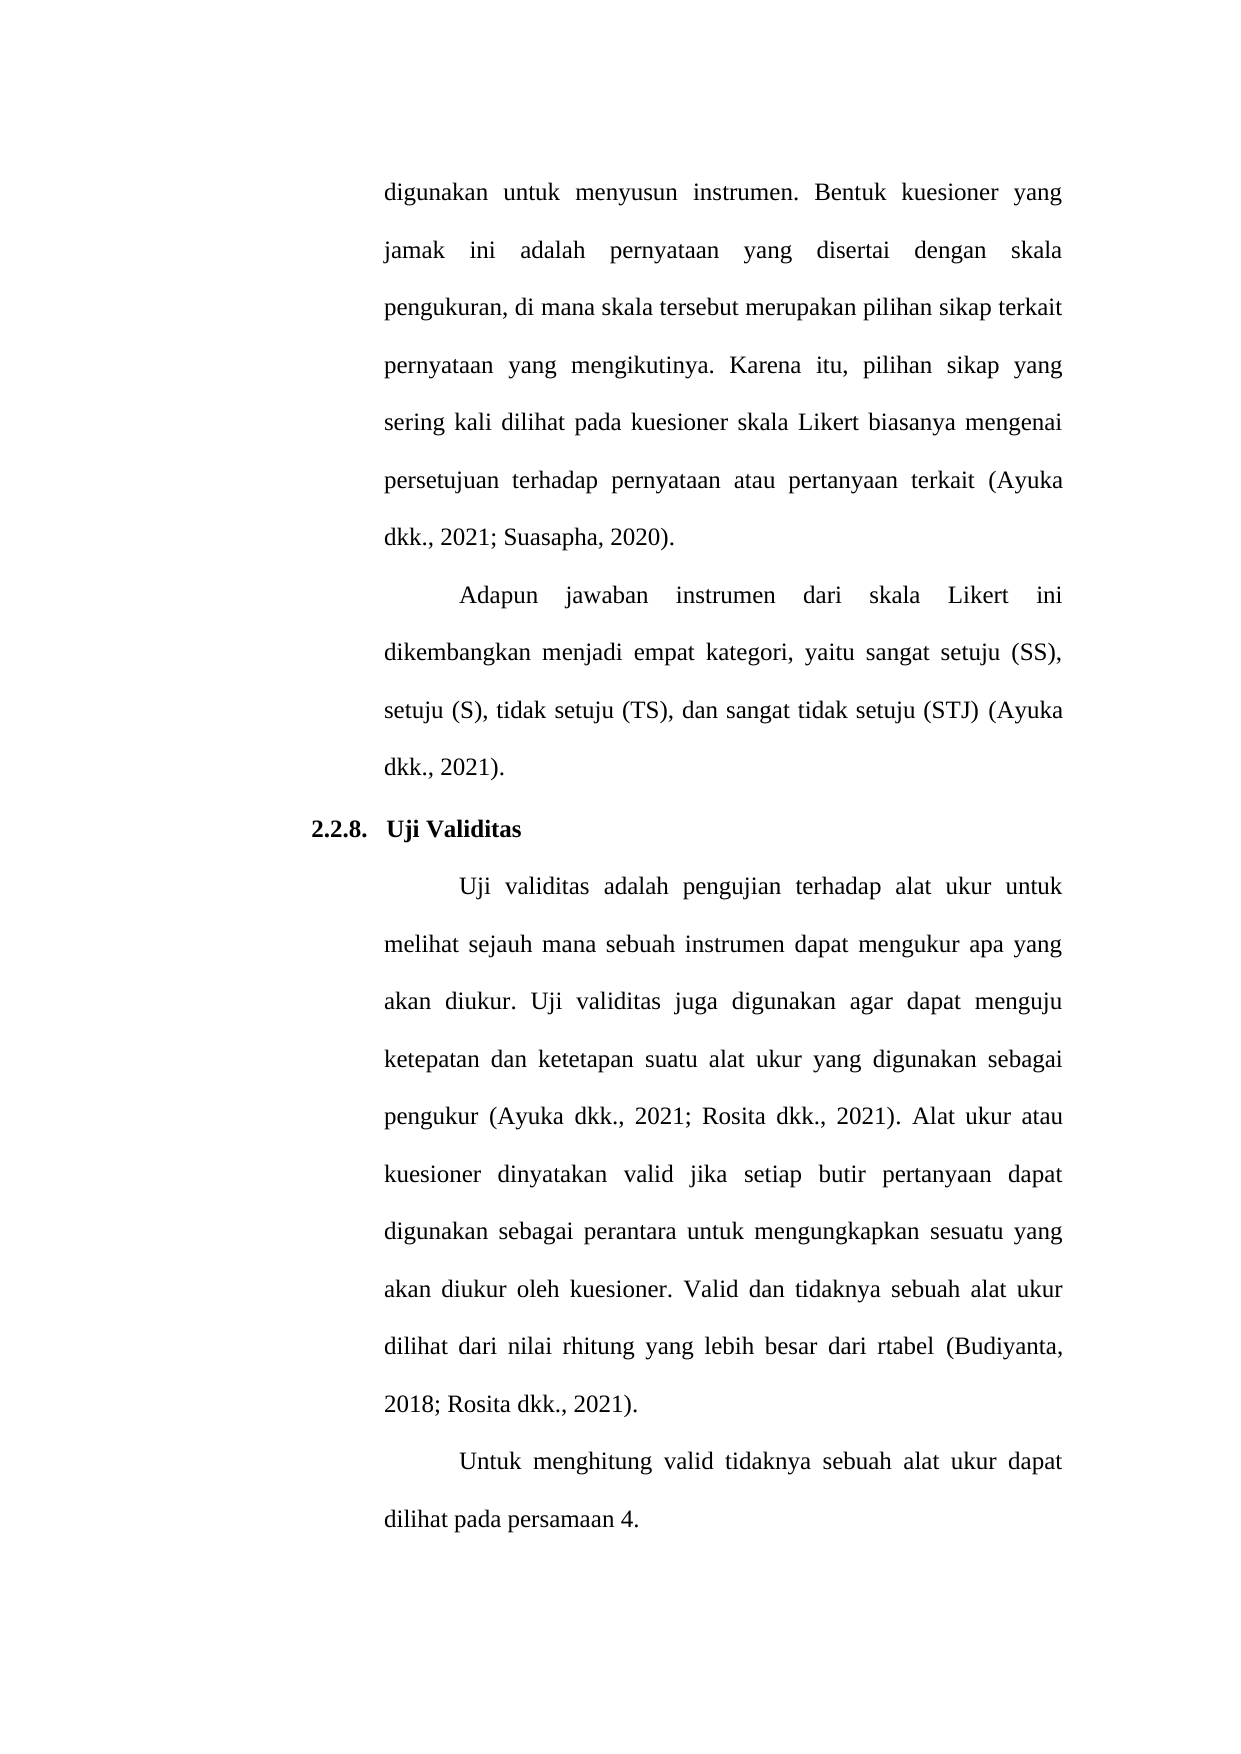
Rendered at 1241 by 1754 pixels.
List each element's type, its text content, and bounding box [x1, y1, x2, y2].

text Uji validitas adalah pengujian terhadap alat ukur untuk melihat sejauh mana sebuah instrumen dapat mengukur apa yang akan diukur. Uji validitas juga digunakan agar dapat menguju ketepatan dan ketetapan suatu alat ukur yang digunakan sebagai pengukur . Alat ukur atau kuesioner dinyatakan valid jika setiap butir pertanyaan dapat digunakan sebagai perantara untuk mengungkapkan sesuatu yang akan diukur oleh kuesioner. Valid dan tidaknya sebuah alat ukur dilihat dari nilai rhitung yang lebih besar dari rtabel . [384, 871, 1063, 1418]
text Untuk menghitung valid tidaknya sebuah alat ukur dapat dilihat pada persamaan 4. [384, 1446, 1063, 1533]
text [384, 177, 1063, 551]
subtitle Uji Validitas [311, 814, 1063, 843]
text Adapun jawaban instrumen dari skala Likert ini dikembangkan menjadi empat kategori, yaitu sangat setuju (SS), setuju (S), tidak setuju (TS), dan sangat tidak setuju (STJ) . [384, 580, 1063, 781]
